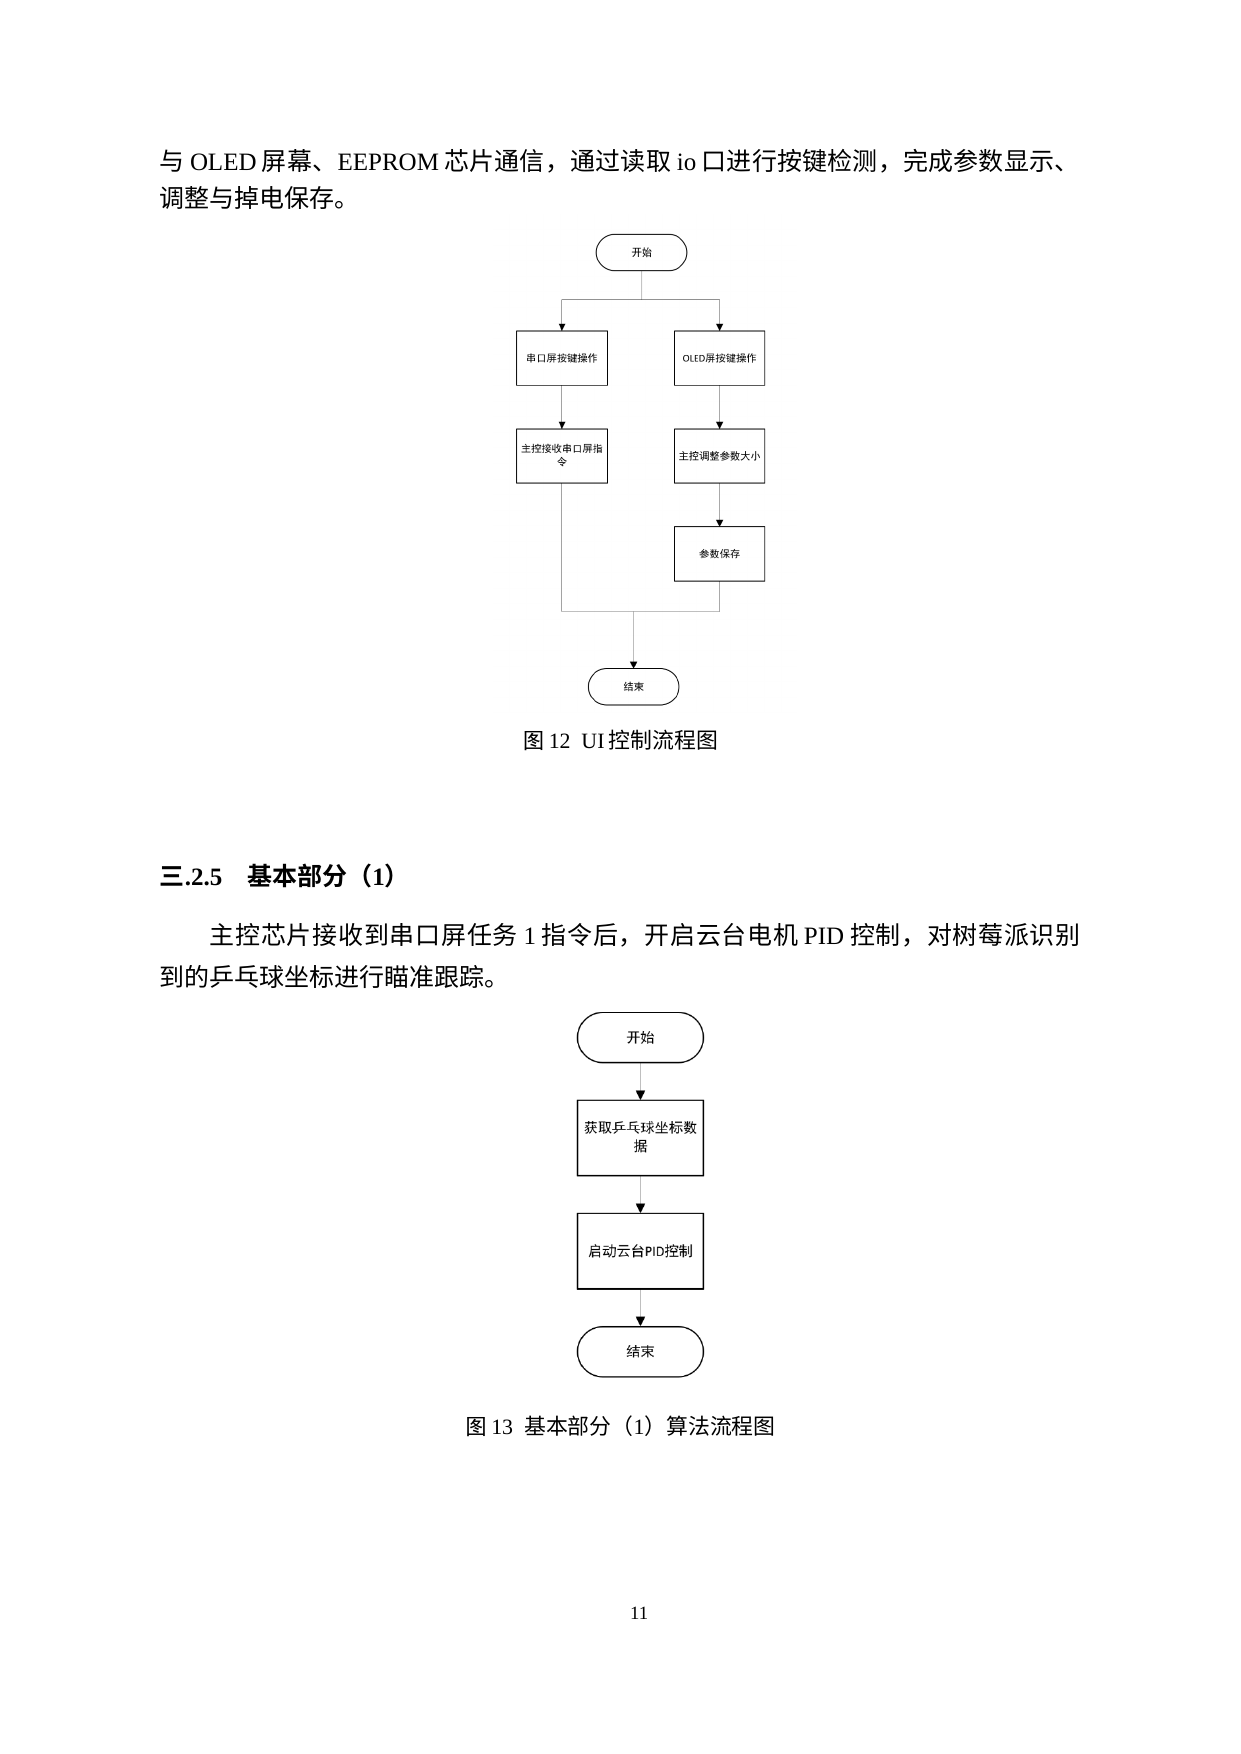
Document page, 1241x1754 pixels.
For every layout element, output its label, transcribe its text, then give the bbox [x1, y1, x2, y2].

text 图13 基本部分（1）算法流程图 [159, 1409, 1081, 1441]
subtitle 基本部分（1） [159, 852, 1081, 894]
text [159, 142, 1081, 214]
picture [493, 214, 798, 713]
text 图12 UI控制流程图 [159, 723, 1081, 755]
text 主控芯片接收到串口屏任务1指令后，开启云台电机PID控制，对树莓派识别到的乒乓球坐标进行瞄准跟踪。 [159, 911, 1081, 994]
picture [550, 994, 740, 1399]
